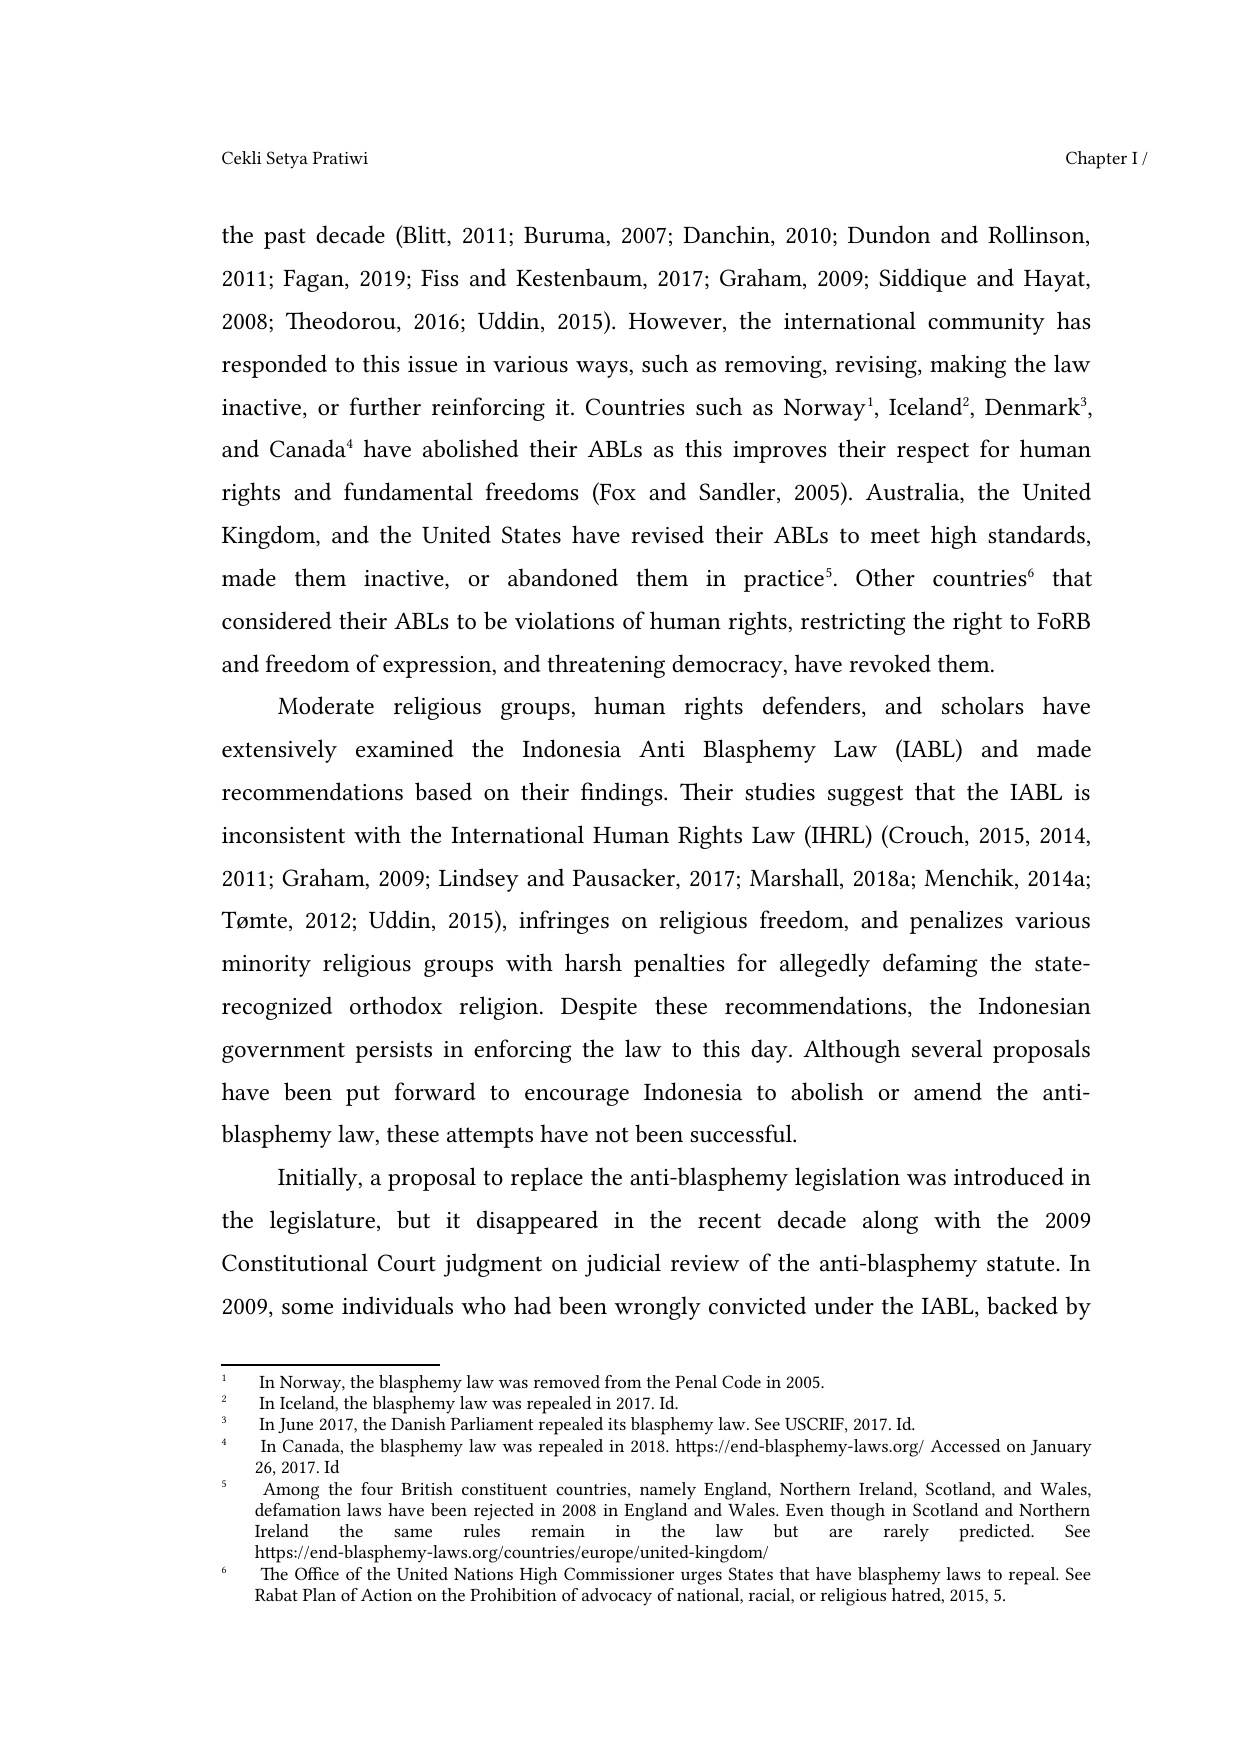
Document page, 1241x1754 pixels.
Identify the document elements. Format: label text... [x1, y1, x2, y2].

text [221, 1163, 1092, 1320]
text Moderate religious groups, human rights defenders, and scholars have extensively examined the Indonesia Anti Blasphemy Law (IABL) and made recommendations based on their findings. Their studies suggest that the IABL is inconsistent with the International Human Rights Law (IHRL) (Crouch, 2015, 2014, 2011; Graham, 2009; Lindsey and Pausacker, 2017; Marshall, 2018a; Menchik, 2014a; Tømte, 2012; Uddin, 2015), infringes on religious freedom, and penalizes various minority religious groups with harsh penalties for allegedly defaming the state-recognized orthodox religion. Despite these recommendations, the Indonesian government persists in enforcing the law to this day. Although several proposals have been put forward to encourage Indonesia to abolish or amend the anti-blasphemy law, these attempts have not been successful. [221, 692, 1092, 1149]
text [221, 221, 1092, 678]
